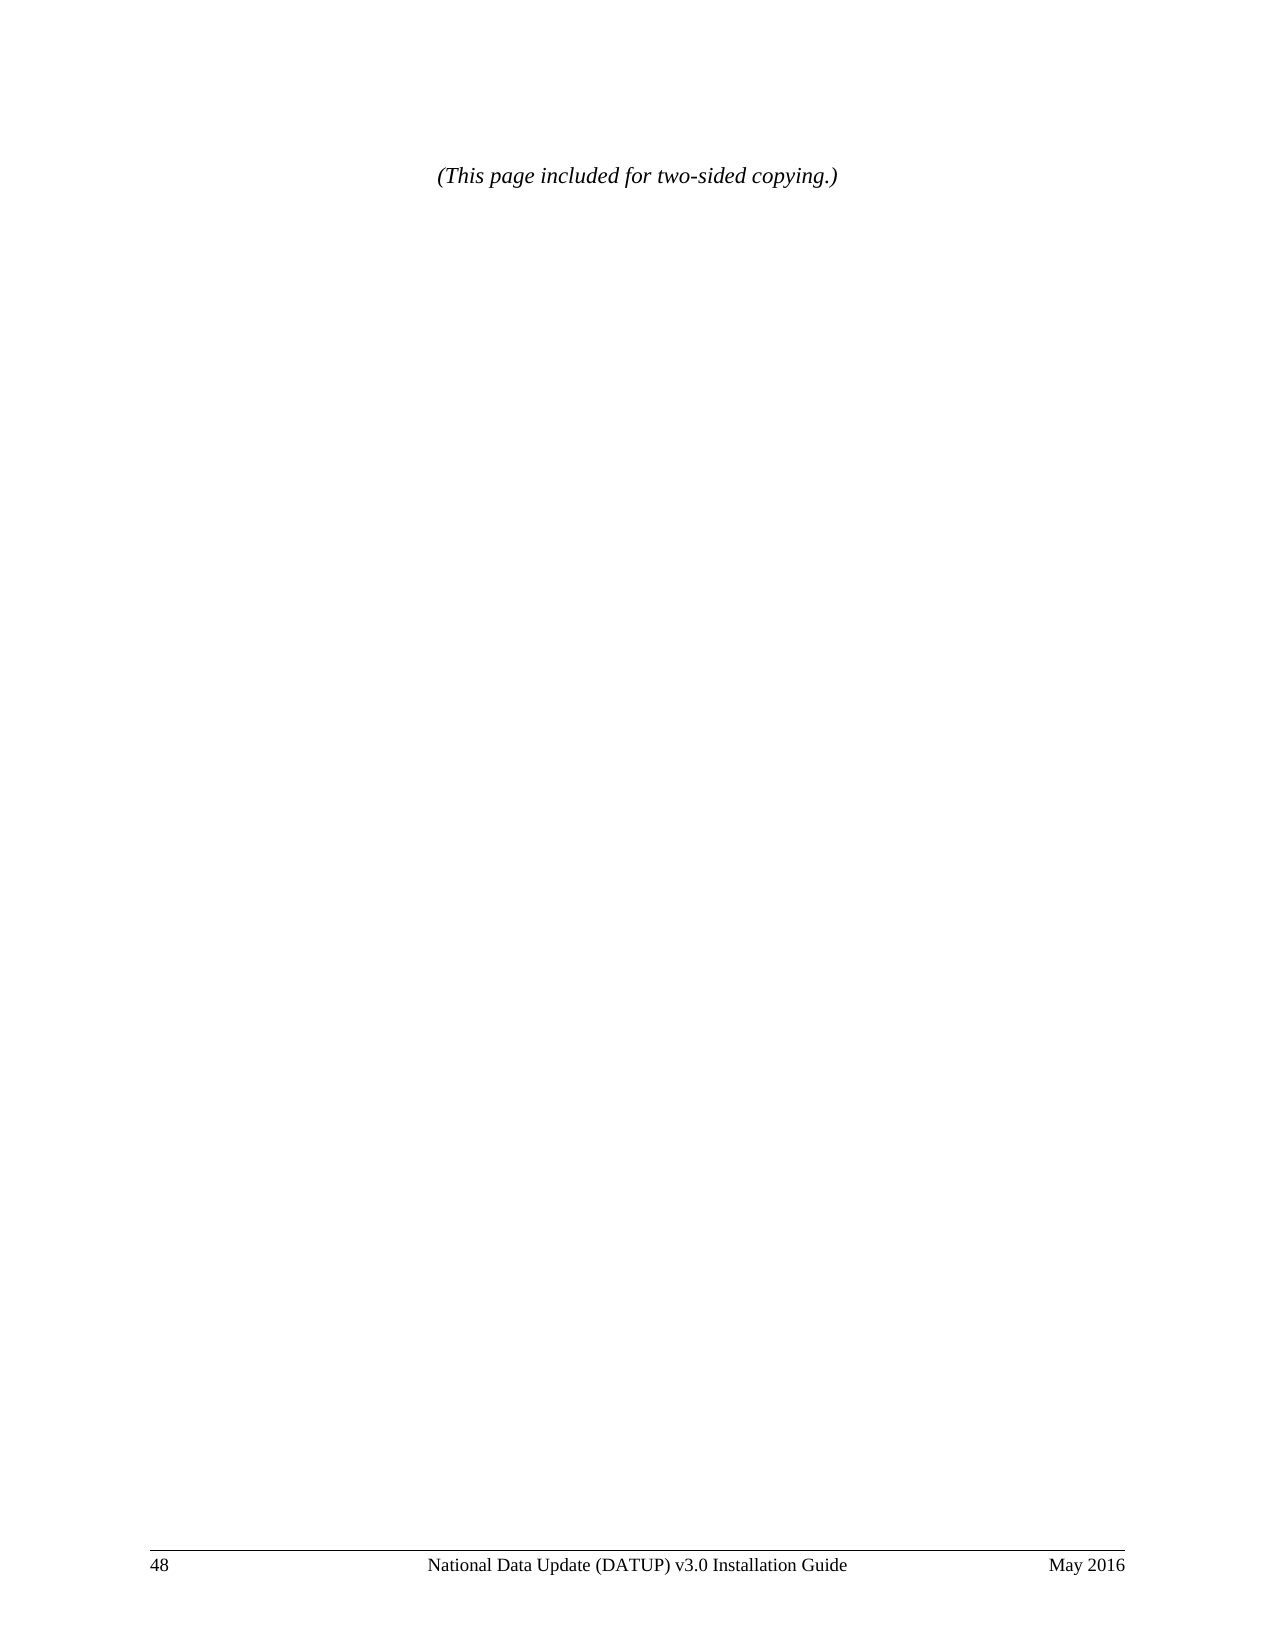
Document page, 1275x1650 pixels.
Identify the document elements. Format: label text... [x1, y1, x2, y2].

text (This page included for two-sided copying.) [150, 162, 1125, 189]
